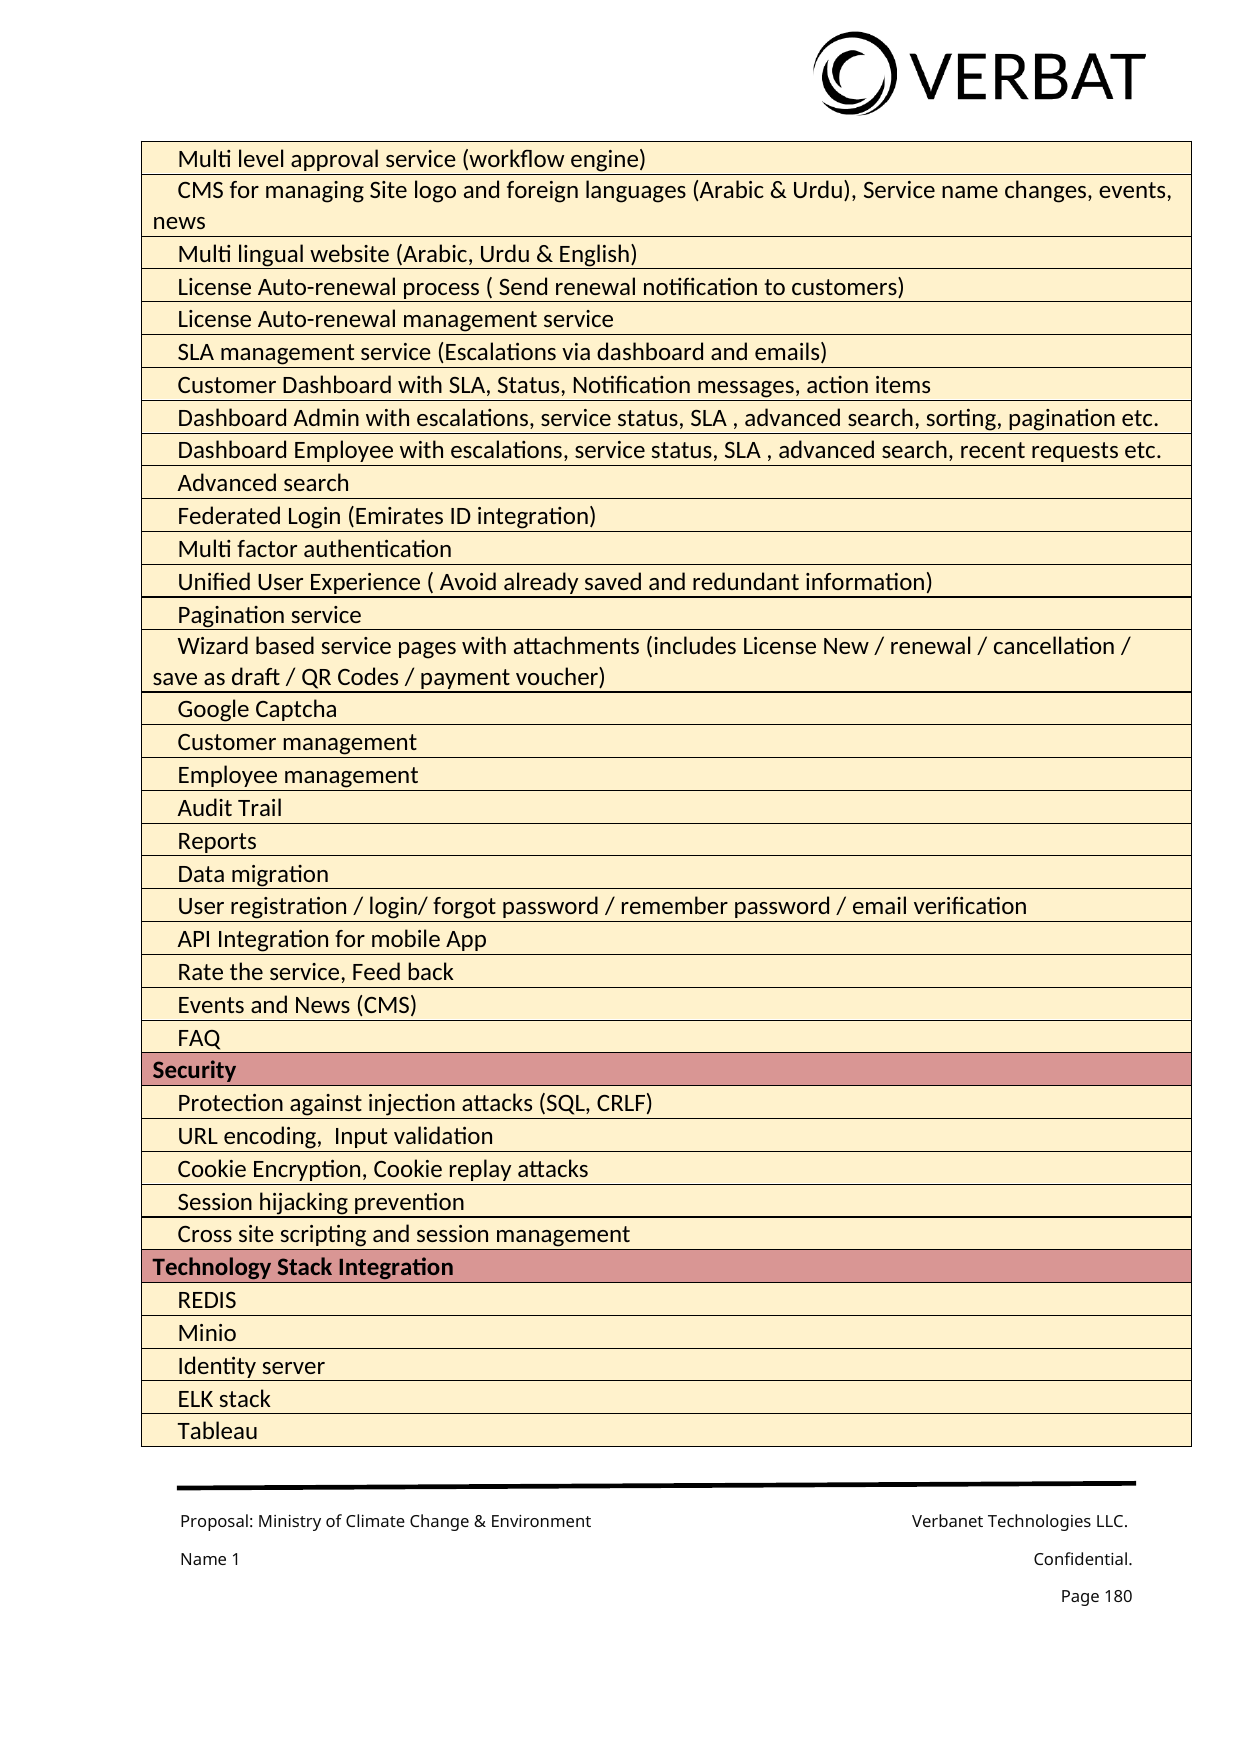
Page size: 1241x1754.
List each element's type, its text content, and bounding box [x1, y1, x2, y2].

table_cell Audit Trail [142, 791, 1191, 823]
table_cell Tableau [142, 1414, 1191, 1446]
table_cell Security [142, 1053, 1191, 1085]
table_cell Events and News (CMS) [142, 988, 1191, 1019]
table_cell Cookie Encryption, Cookie replay attacks [142, 1152, 1191, 1183]
table_cell Customer management [142, 725, 1191, 757]
table_cell Wizard based service pages with attachments (includes License New / renewal / cancellation / save as draft / QR Codes / payment voucher) [142, 630, 1191, 691]
table_cell Multi factor authentication [142, 532, 1191, 564]
table_cell ELK stack [142, 1381, 1191, 1413]
table_cell Dashboard Employee with escalations, service status, SLA , advanced search, recent requests etc. [142, 434, 1191, 465]
table_cell CMS for managing Site logo and foreign languages (Arabic & Urdu), Service name changes, events, news [142, 175, 1191, 236]
table_cell Customer Dashboard with SLA, Status, Notification messages, action items [142, 368, 1191, 399]
table_cell Reports [142, 824, 1191, 855]
table_cell Identity server [142, 1349, 1191, 1380]
table_cell Cross site scripting and session management [142, 1218, 1191, 1249]
table_cell License Auto-renewal management service [142, 302, 1191, 334]
table_cell Protection against injection attacks (SQL, CRLF) [142, 1086, 1191, 1118]
table_cell FAQ [142, 1021, 1191, 1052]
table_cell Technology Stack Integration [142, 1250, 1191, 1282]
picture [809, 27, 1148, 116]
table_cell Advanced search [142, 466, 1191, 498]
table_cell Multi level approval service (workflow engine) [142, 142, 1191, 173]
table_cell SLA management service (Escalations via dashboard and emails) [142, 335, 1191, 367]
table_cell Dashboard Admin with escalations, service status, SLA , advanced search, sorting, pagination etc. [142, 401, 1191, 432]
table_cell User registration / login/ forgot password / remember password / email verification [142, 889, 1191, 921]
table_cell License Auto-renewal process ( Send renewal notification to customers) [142, 269, 1191, 301]
table_cell Data migration [142, 856, 1191, 888]
table_cell Multi lingual website (Arabic, Urdu & English) [142, 237, 1191, 268]
table_cell URL encoding, Input validation [142, 1119, 1191, 1151]
table_cell REDIS [142, 1283, 1191, 1315]
table_cell API Integration for mobile App [142, 922, 1191, 954]
table_cell Unified User Experience ( Avoid already saved and redundant information) [142, 565, 1191, 596]
table_cell Employee management [142, 758, 1191, 790]
table_cell Federated Login (Emirates ID integration) [142, 499, 1191, 531]
table_cell Google Captcha [142, 693, 1191, 724]
table_cell Minio [142, 1316, 1191, 1348]
table_cell Session hijacking prevention [142, 1185, 1191, 1216]
table_cell Rate the service, Feed back [142, 955, 1191, 987]
table_cell Pagination service [142, 598, 1191, 629]
